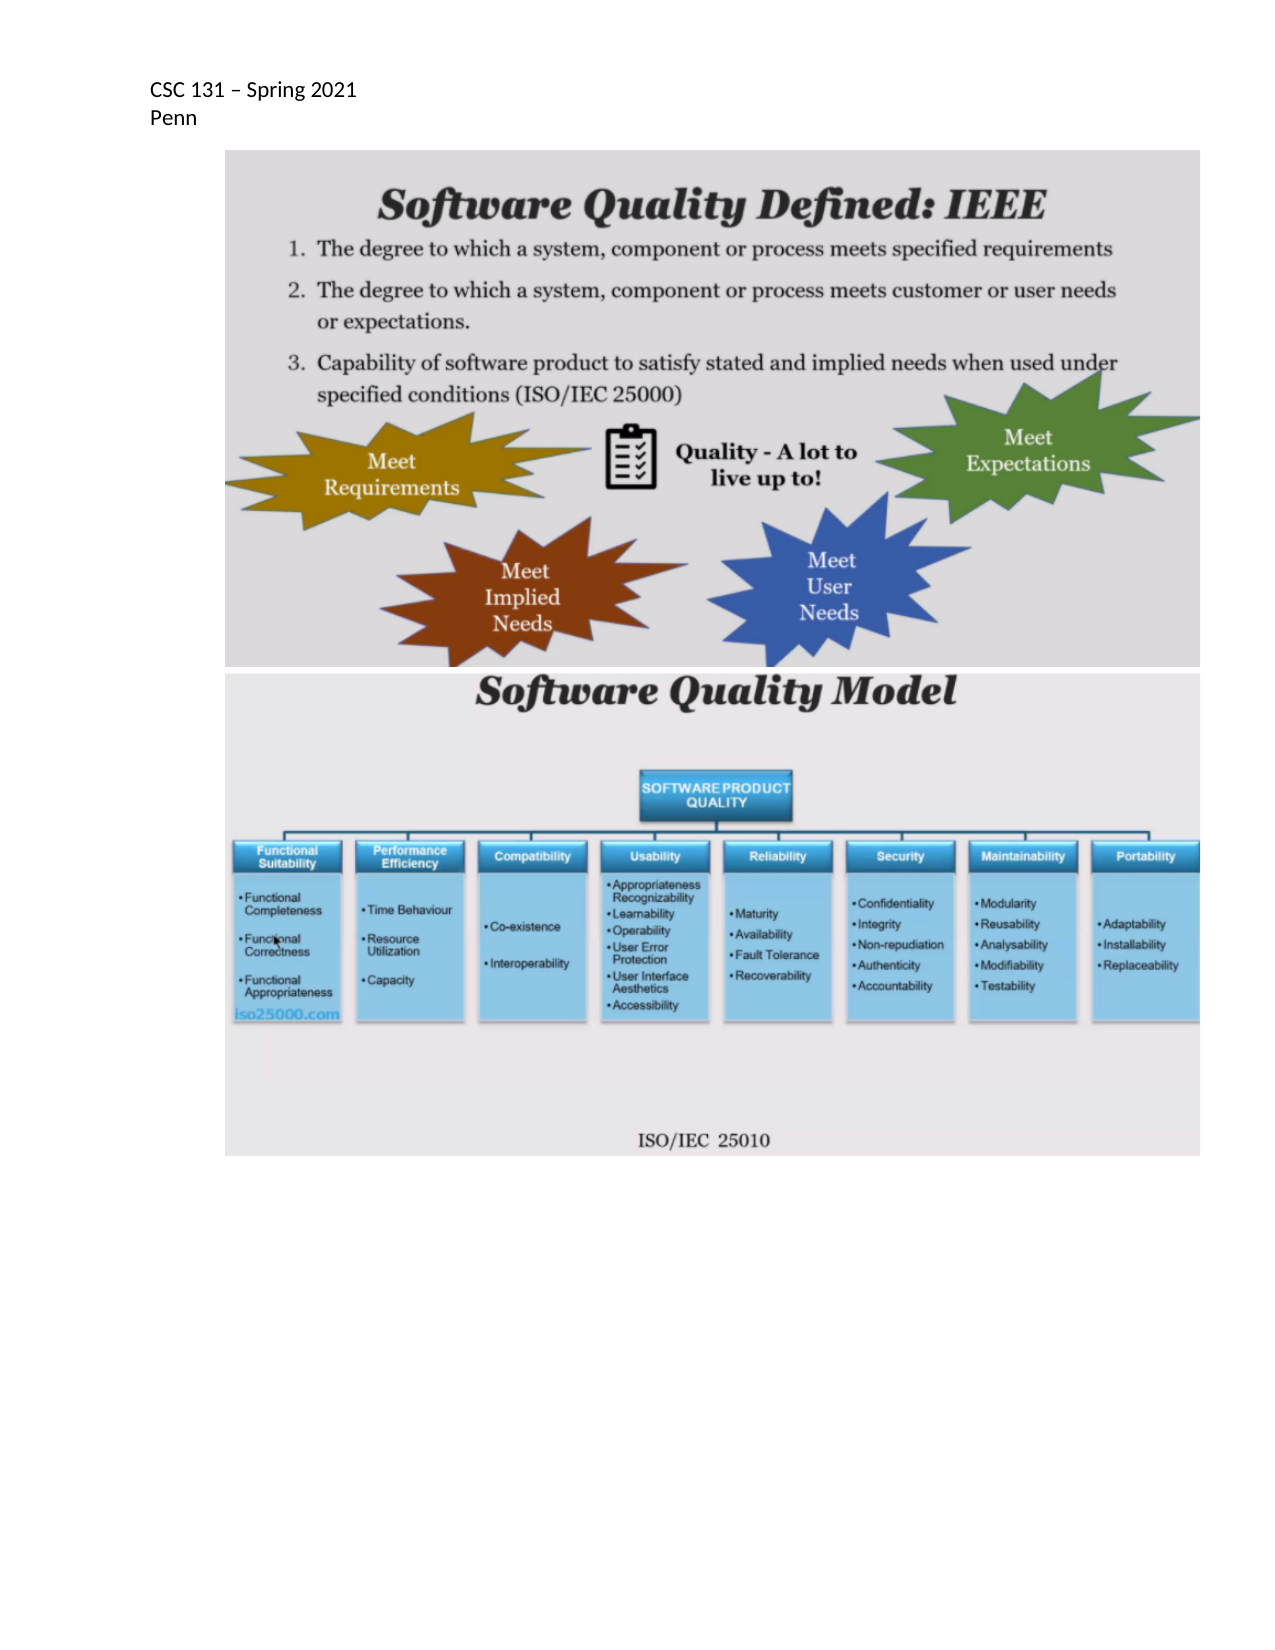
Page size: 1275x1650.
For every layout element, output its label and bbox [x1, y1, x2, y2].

picture [225, 150, 1200, 667]
picture [225, 668, 1200, 1156]
